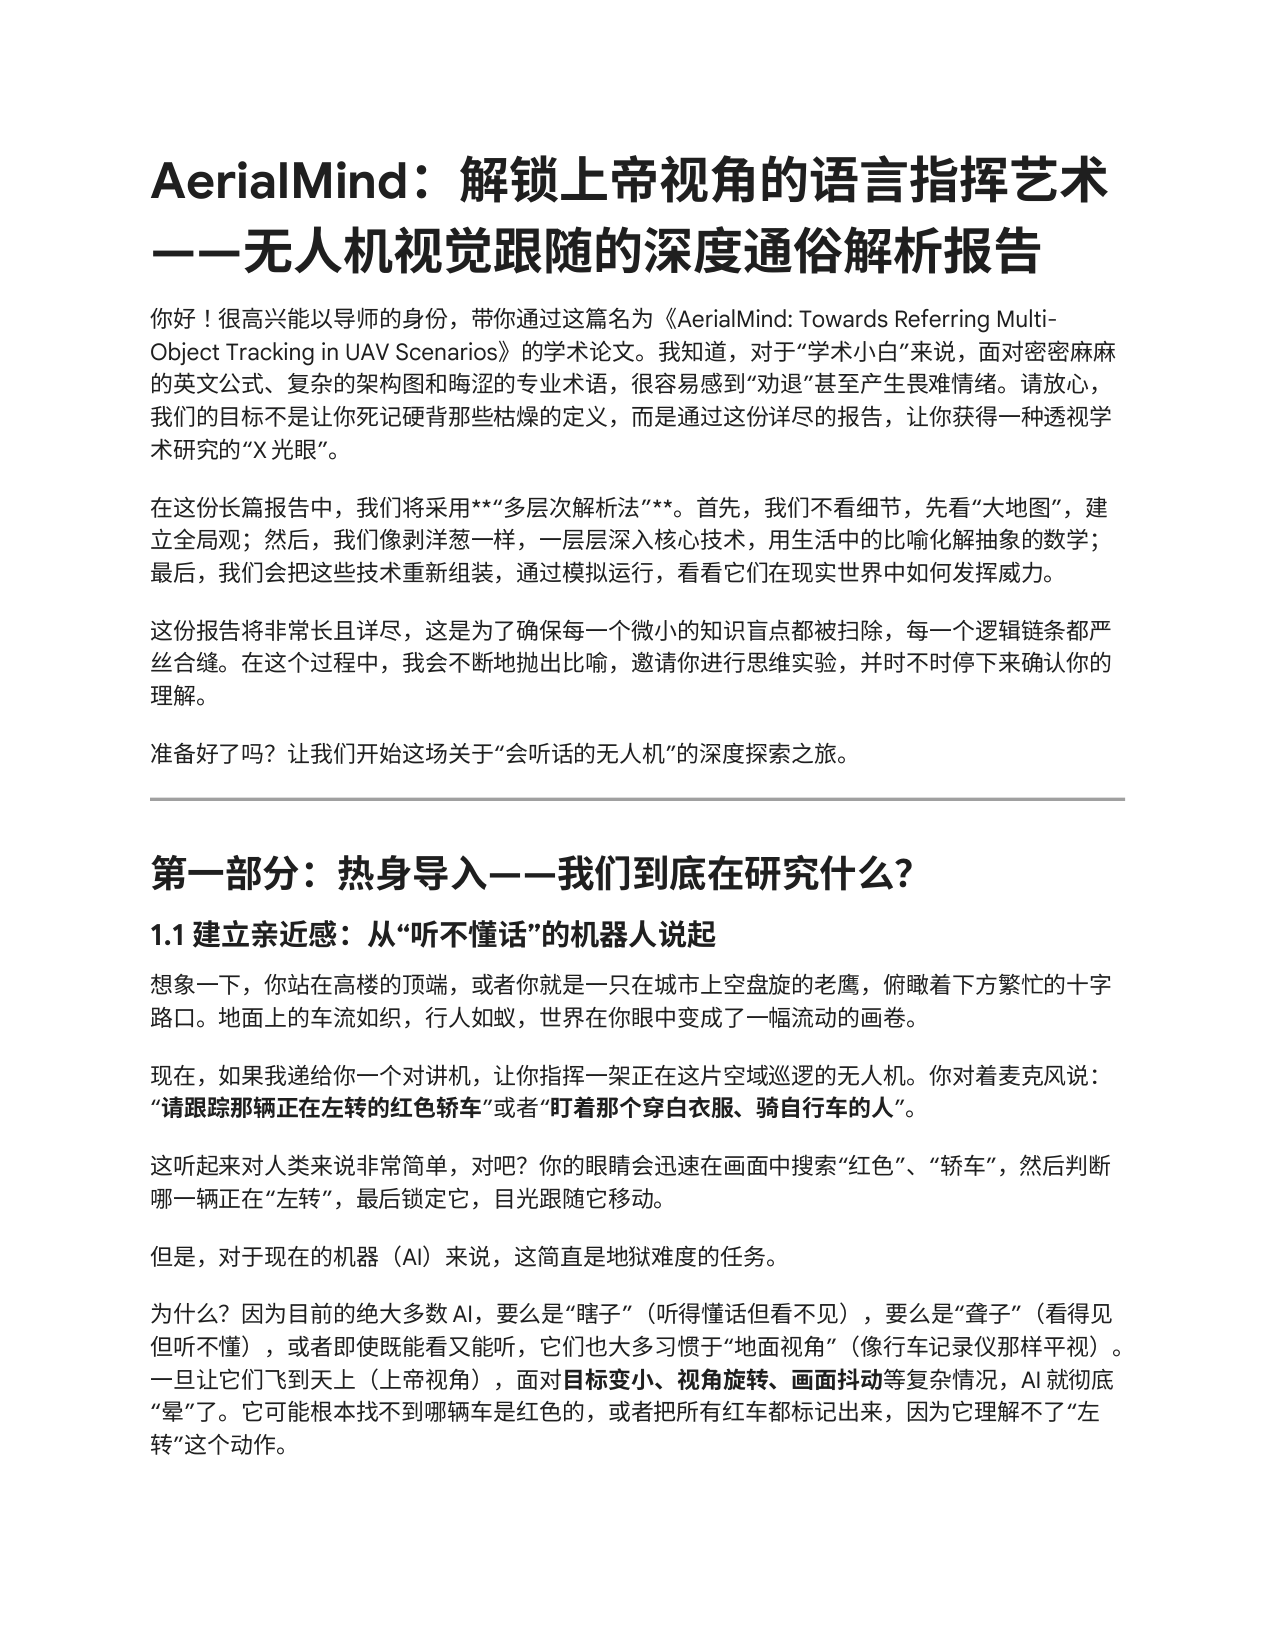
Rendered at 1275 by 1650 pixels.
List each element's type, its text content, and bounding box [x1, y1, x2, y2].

text 现在，如果我递给你一个对讲机，让你指挥一架正在这片空域巡逻的无人机。你对着麦克风说：“请跟踪那辆正在左转的红色轿车”或者“盯着那个穿白衣服、骑自行车的人”。 [150, 1062, 1125, 1123]
text 这份报告将非常长且详尽，这是为了确保每一个微小的知识盲点都被扫除，每一个逻辑链条都严丝合缝。在这个过程中，我会不断地抛出比喻，邀请你进行思维实验，并时不时停下来确认你的理解。 [150, 617, 1125, 711]
subtitle AerialMind：解锁上帝视角的语言指挥艺术——无人机视觉跟随的深度通俗解析报告 [150, 150, 1125, 284]
subtitle 第一部分：热身导入——我们到底在研究什么？ [150, 801, 1125, 898]
text 想象一下，你站在高楼的顶端，或者你就是一只在城市上空盘旋的老鹰，俯瞰着下方繁忙的十字路口。地面上的车流如织，行人如蚁，世界在你眼中变成了一幅流动的画卷。 [150, 971, 1125, 1033]
text 你好！很高兴能以导师的身份，带你通过这篇名为《AerialMind: Towards Referring Multi-Object Tracking in UAV Scenarios》的学术论文。我知道，对于“学术小白”来说，面对密密麻麻的英文公式、复杂的架构图和晦涩的专业术语，很容易感到“劝退”甚至产生畏难情绪。请放心，我们的目标不是让你死记硬背那些枯燥的定义，而是通过这份详尽的报告，让你获得一种透视学术研究的“X光眼”。 [150, 305, 1125, 465]
text 但是，对于现在的机器（AI）来说，这简直是地狱难度的任务。 [150, 1243, 1125, 1271]
text 准备好了吗？让我们开始这场关于“会听话的无人机”的深度探索之旅。 [150, 740, 1125, 769]
text 这听起来对人类来说非常简单，对吧？你的眼睛会迅速在画面中搜索“红色”、“轿车”，然后判断哪一辆正在“左转”，最后锁定它，目光跟随它移动。 [150, 1152, 1125, 1214]
text 为什么？因为目前的绝大多数AI，要么是“瞎子”（听得懂话但看不见），要么是“聋子”（看得见但听不懂），或者即使既能看又能听，它们也大多习惯于“地面视角”（像行车记录仪那样平视）。一旦让它们飞到天上（上帝视角），面对目标变小、视角旋转、画面抖动等复杂情况，AI就彻底“晕”了。它可能根本找不到哪辆车是红色的，或者把所有红车都标记出来，因为它理解不了“左转”这个动作。 [150, 1300, 1125, 1460]
subtitle 1.1 建立亲近感：从“听不懂话”的机器人说起 [150, 917, 1125, 954]
text 在这份长篇报告中，我们将采用**“多层次解析法”**。首先，我们不看细节，先看“大地图”，建立全局观；然后，我们像剥洋葱一样，一层层深入核心技术，用生活中的比喻化解抽象的数学；最后，我们会把这些技术重新组装，通过模拟运行，看看它们在现实世界中如何发挥威力。 [150, 494, 1125, 588]
